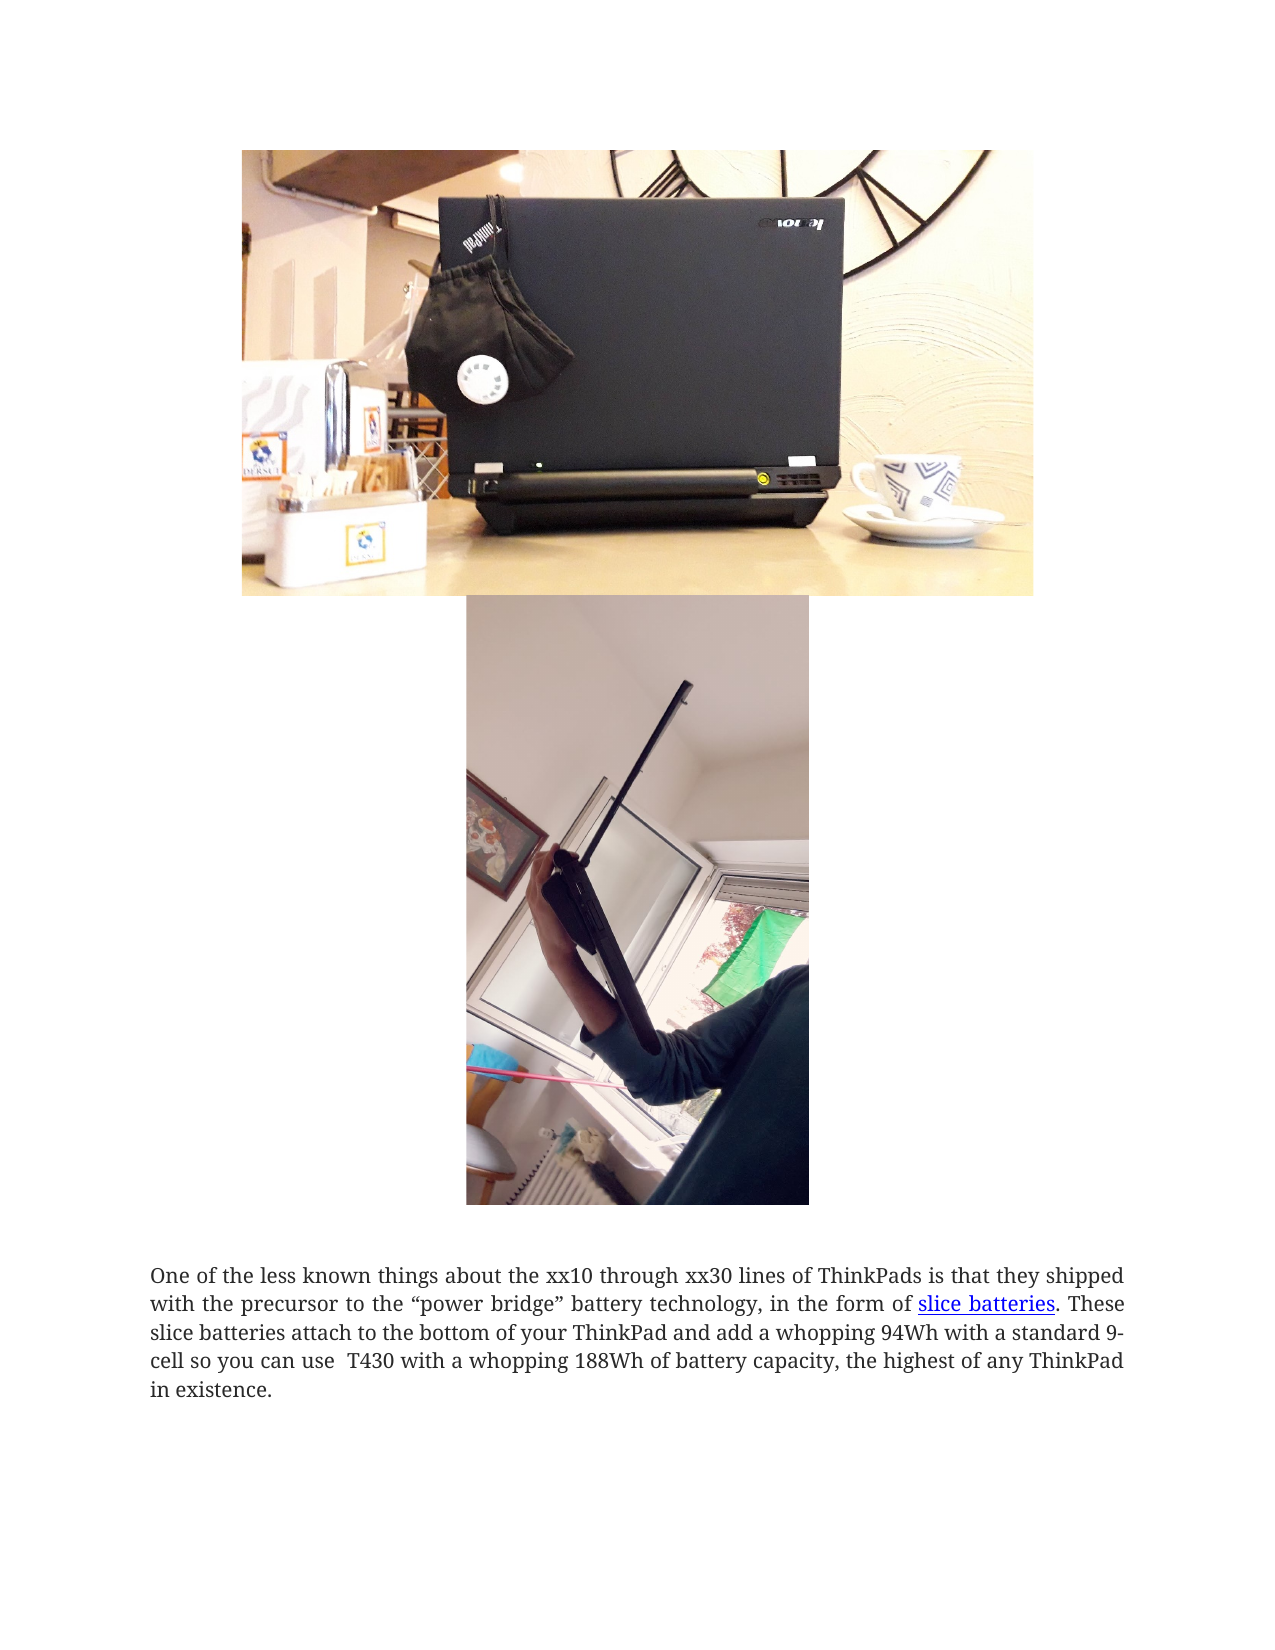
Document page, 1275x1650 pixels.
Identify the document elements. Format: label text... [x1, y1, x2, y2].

picture [241, 150, 1034, 1205]
text One of the less known things about the xx10 through xx30 lines of ThinkPads is that they shipped with the precursor to the “power bridge” battery technology, in the form of slice batteries. These slice batteries attach to the bottom of your ThinkPad and add a whopping 94Wh with a standard 9-cell so you can use T430 with a whopping 188Wh of battery capacity, the highest of any ThinkPad in existence. [150, 1261, 1125, 1403]
